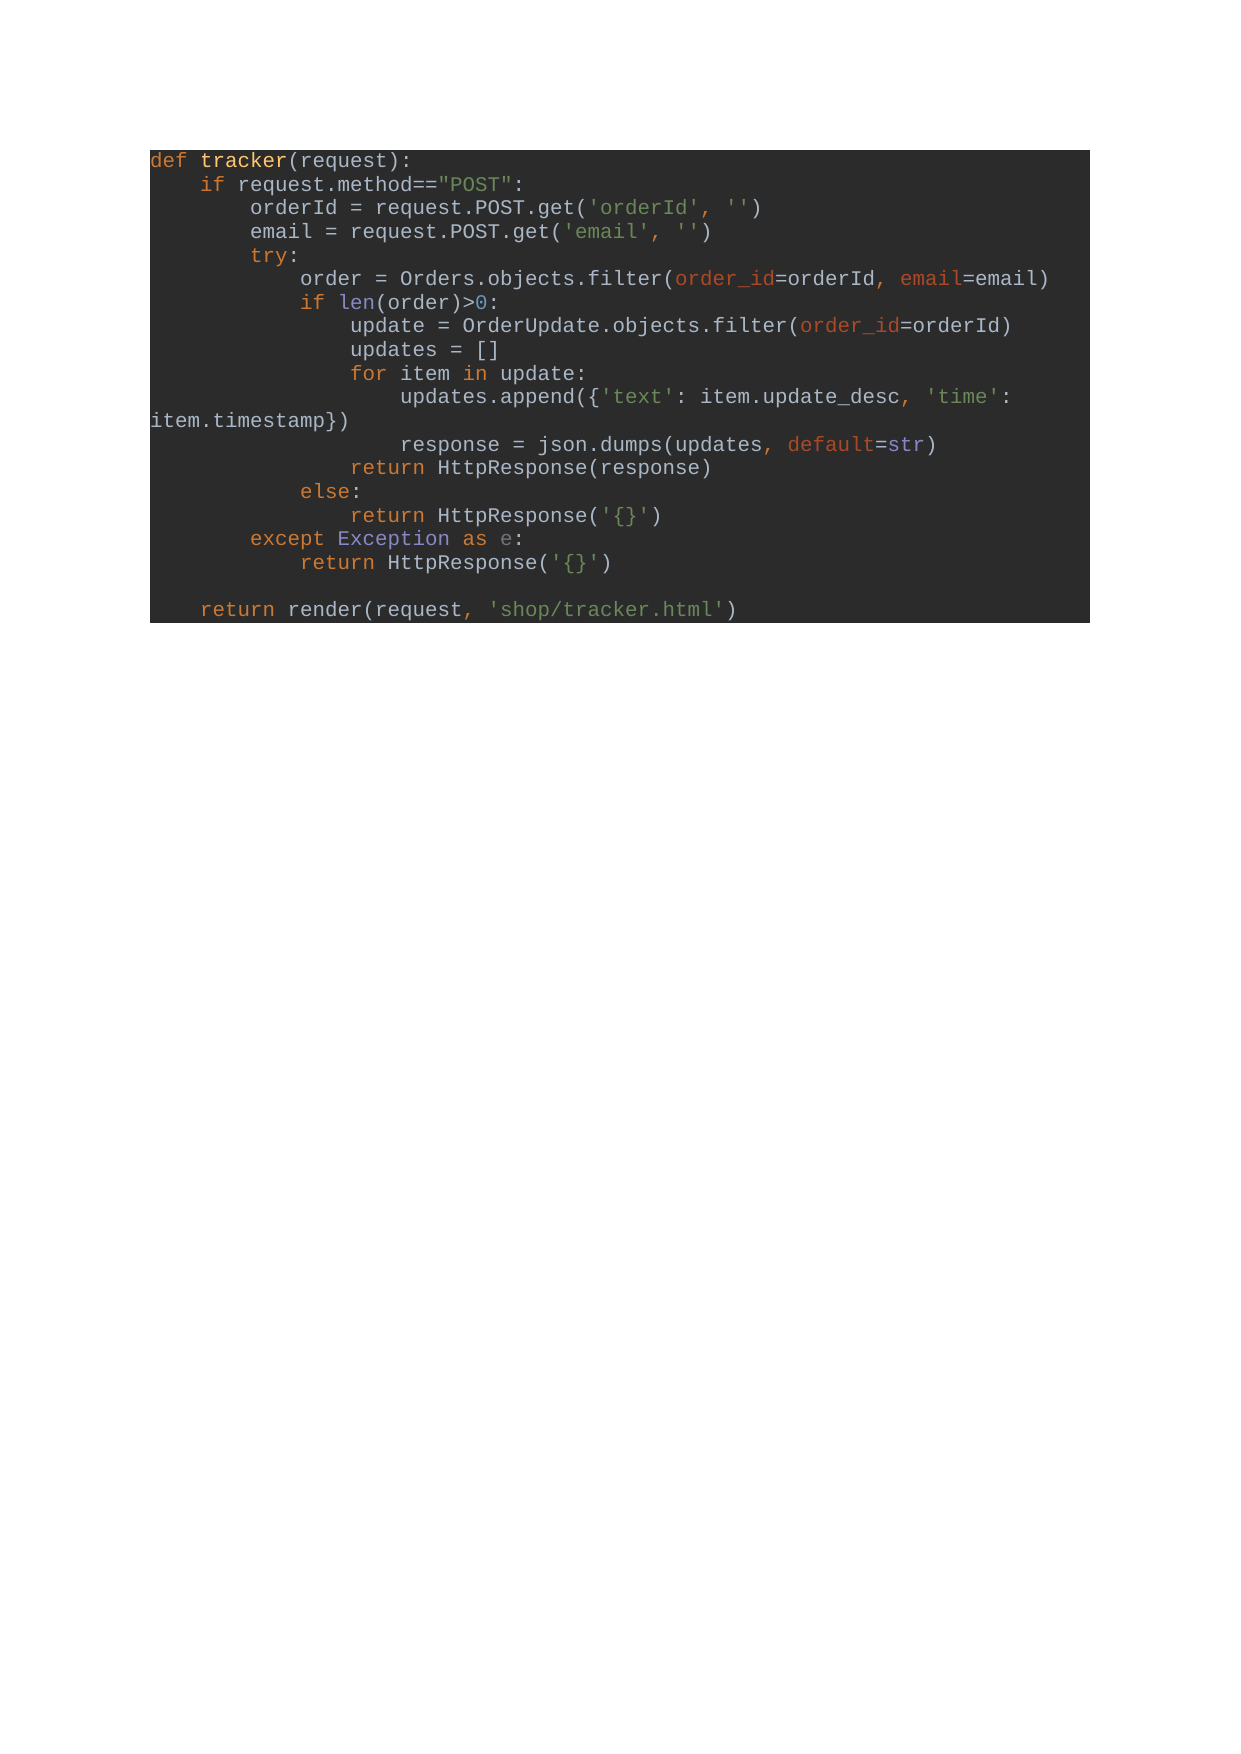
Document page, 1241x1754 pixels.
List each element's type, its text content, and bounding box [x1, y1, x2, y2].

text def tracker(request): if request.method=="POST": orderId = request.POST.get('orderId', '') email = request.POST.get('email', '') try: order = Orders.objects.filter(order_id=orderId, email=email) if len(order)>0: update = OrderUpdate.objects.filter(order_id=orderId) updates = [] for item in update: updates.append({'text': item.update_desc, 'time': item.timestamp}) response = json.dumps(updates, default=str) return HttpResponse(response) else: return HttpResponse('{}') except Exception as e: return HttpResponse('{}') return render(request, 'shop/tracker.html') [150, 150, 1090, 623]
